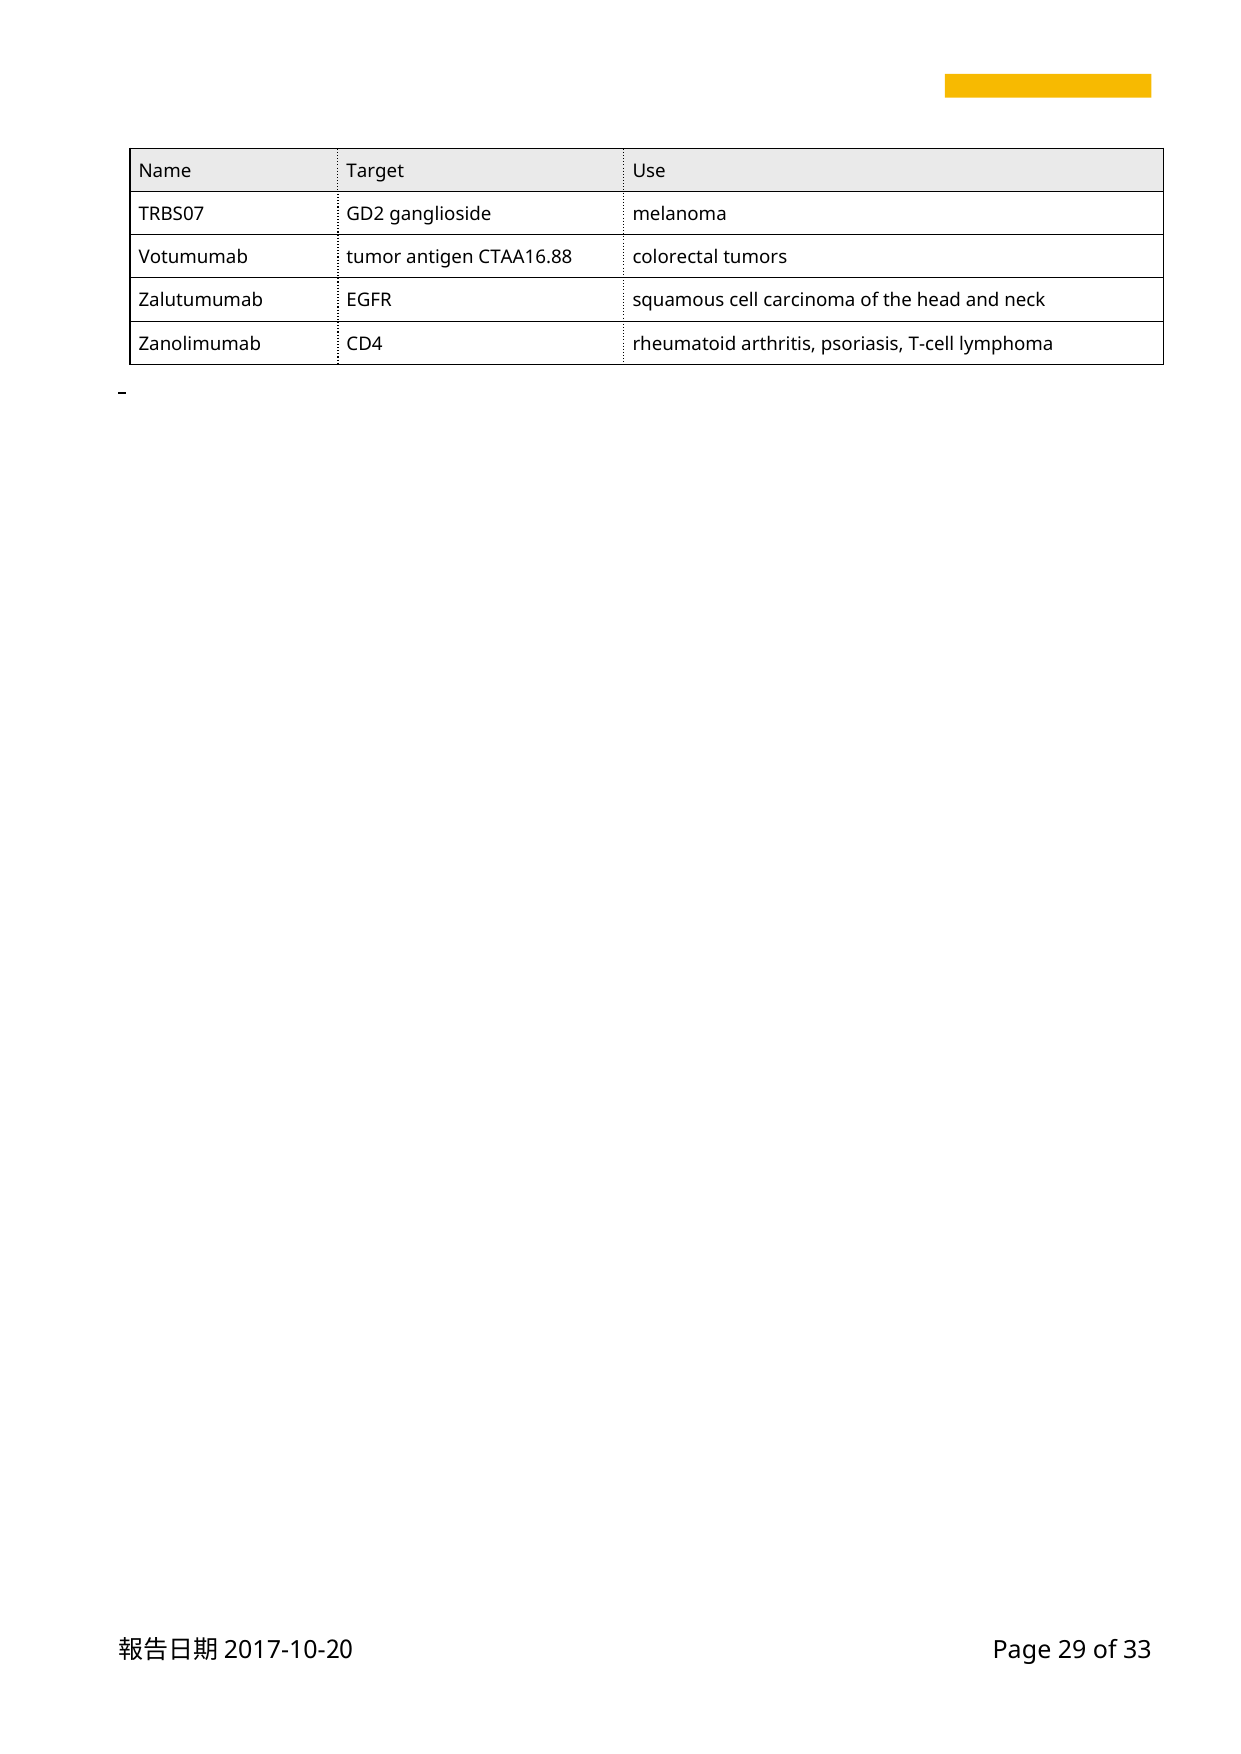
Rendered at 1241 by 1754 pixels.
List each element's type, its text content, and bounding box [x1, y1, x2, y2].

table_cell Zanolimumab [131, 322, 338, 364]
table_cell TRBS07 [131, 192, 338, 234]
table_cell melanoma [624, 192, 1163, 234]
table_cell tumor antigen CTAA16.88 [338, 235, 624, 277]
table_cell squamous cell carcinoma of the head and neck [624, 278, 1163, 321]
table_header Target [338, 149, 624, 191]
table_cell Votumumab [131, 235, 338, 277]
table_cell rheumatoid arthritis, psoriasis, T-cell lymphoma [624, 322, 1163, 364]
table_cell Zalutumumab [131, 278, 338, 321]
table_cell EGFR [338, 278, 624, 321]
table_cell GD2 ganglioside [338, 192, 624, 234]
table_cell colorectal tumors [624, 235, 1163, 277]
table_cell CD4 [338, 322, 624, 364]
table_header Name [131, 149, 338, 191]
table_header Use [624, 149, 1163, 191]
